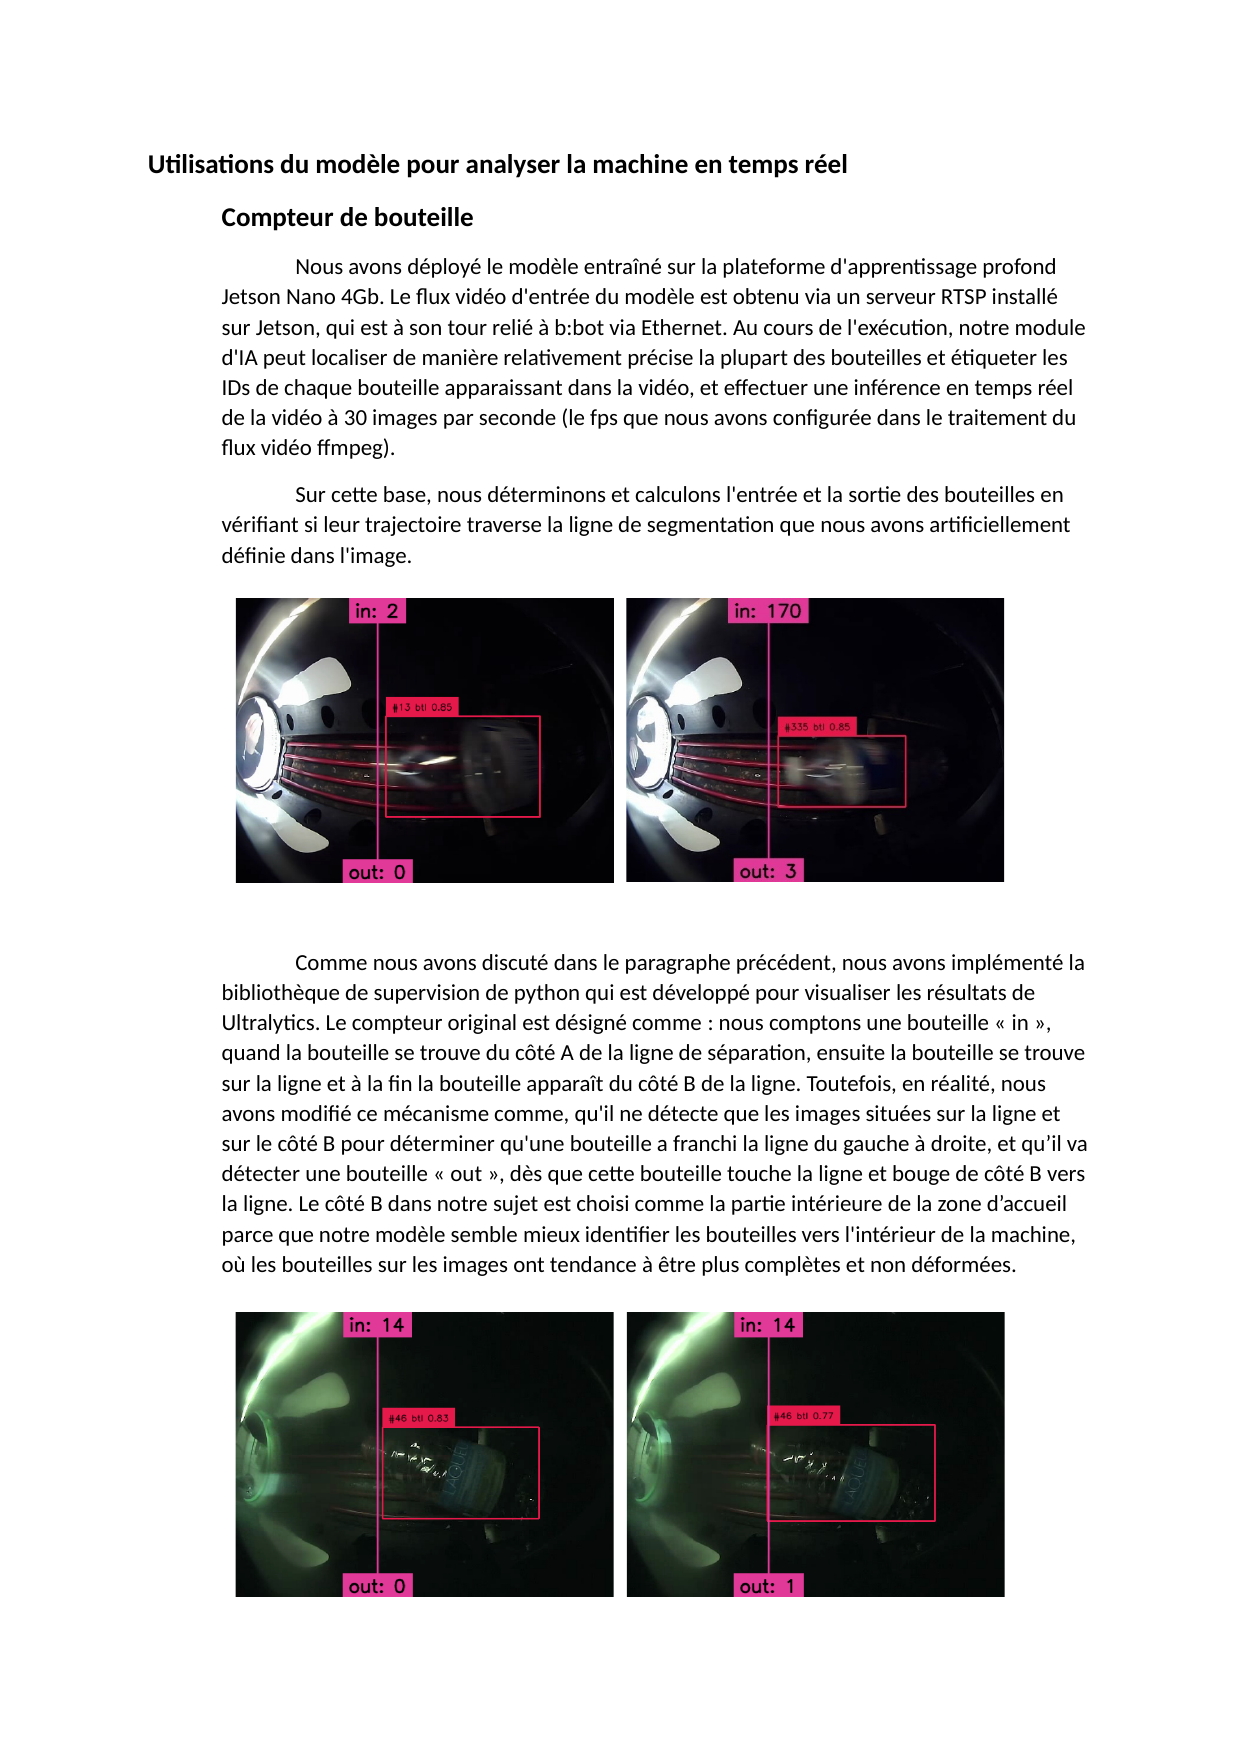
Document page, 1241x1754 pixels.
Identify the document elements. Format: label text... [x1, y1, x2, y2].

text Utilisations du modèle pour analyser la machine en temps réel [148, 148, 1093, 181]
picture [235, 1312, 614, 1597]
text Nous avons déployé le modèle entraîné sur la plateforme d'apprentissage profond Jetson Nano 4Gb. Le flux vidéo d'entrée du modèle est obtenu via un serveur RTSP installé sur Jetson, qui est à son tour relié à b:bot via Ethernet. Au cours de l'exécution, notre module d'IA peut localiser de manière relativement précise la plupart des bouteilles et étiqueter les IDs de chaque bouteille apparaissant dans la vidéo, et effectuer une inférence en temps réel de la vidéo à 30 images par seconde (le fps que nous avons configurée dans le traitement du flux vidéo ffmpeg). [221, 252, 1093, 461]
text Comme nous avons discuté dans le paragraphe précédent, nous avons implémenté la bibliothèque de supervision de python qui est développé pour visualiser les résultats de Ultralytics. Le compteur original est désigné comme : nous comptons une bouteille « in », quand la bouteille se trouve du côté A de la ligne de séparation, ensuite la bouteille se trouve sur la ligne et à la fin la bouteille apparaît du côté B de la ligne. Toutefois, en réalité, nous avons modifié ce mécanisme comme, qu'il ne détecte que les images situées sur la ligne et sur le côté B pour déterminer qu'une bouteille a franchi la ligne du gauche à droite, et qu’il va détecter une bouteille « out », dès que cette bouteille touche la ligne et bouge de côté B vers la ligne. Le côté B dans notre sujet est choisi comme la partie intérieure de la zone d’accueil parce que notre modèle semble mieux identifier les bouteilles vers l'intérieur de la machine, où les bouteilles sur les images ont tendance à être plus complètes et non déformées. [221, 948, 1093, 1278]
text Compteur de bouteille [148, 200, 1093, 233]
text Sur cette base, nous déterminons et calculons l'entrée et la sortie des bouteilles en vérifiant si leur trajectoire traverse la ligne de segmentation que nous avons artificiellement définie dans l'image. [221, 480, 1093, 569]
picture [626, 598, 1005, 882]
picture [626, 1312, 1005, 1597]
picture [235, 598, 614, 883]
